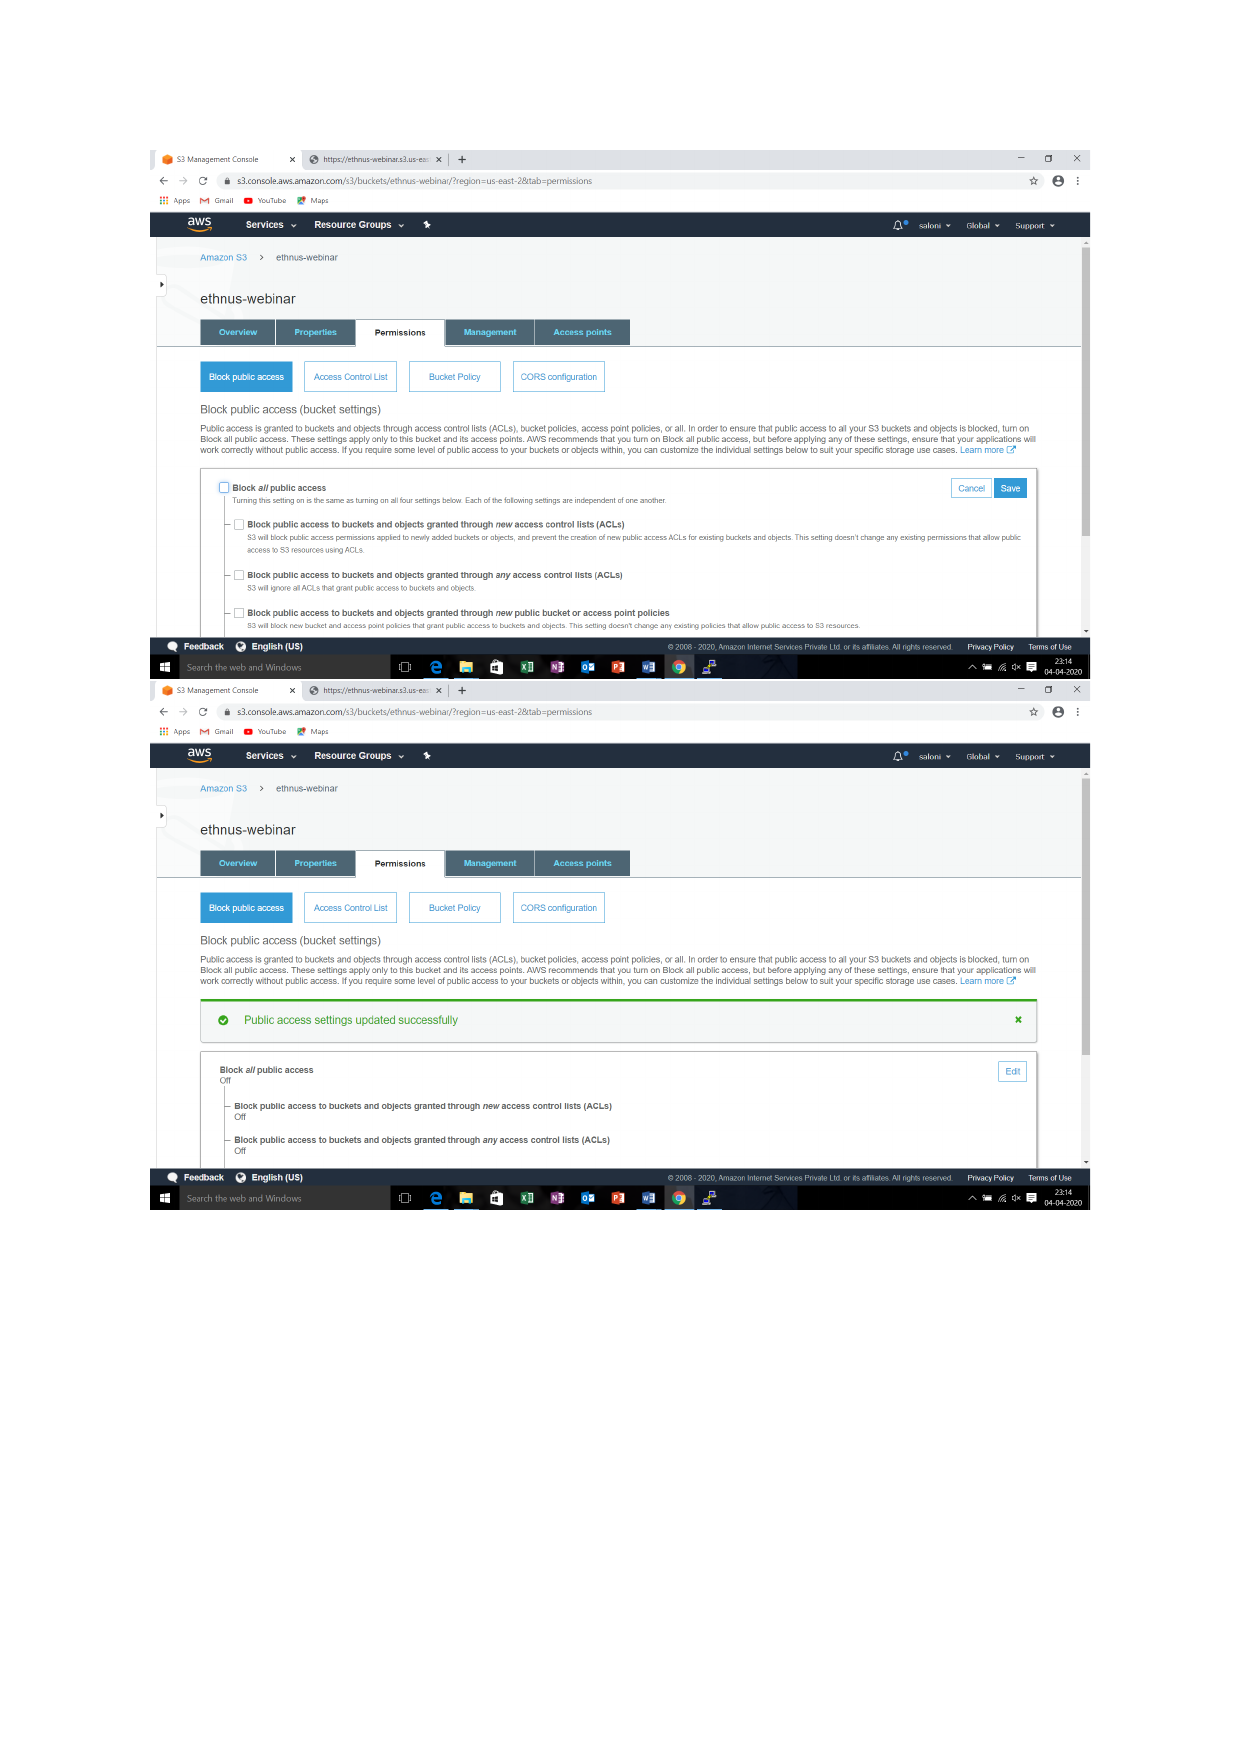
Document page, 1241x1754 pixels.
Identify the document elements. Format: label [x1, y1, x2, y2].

picture [150, 681, 1091, 1210]
picture [150, 150, 1091, 679]
